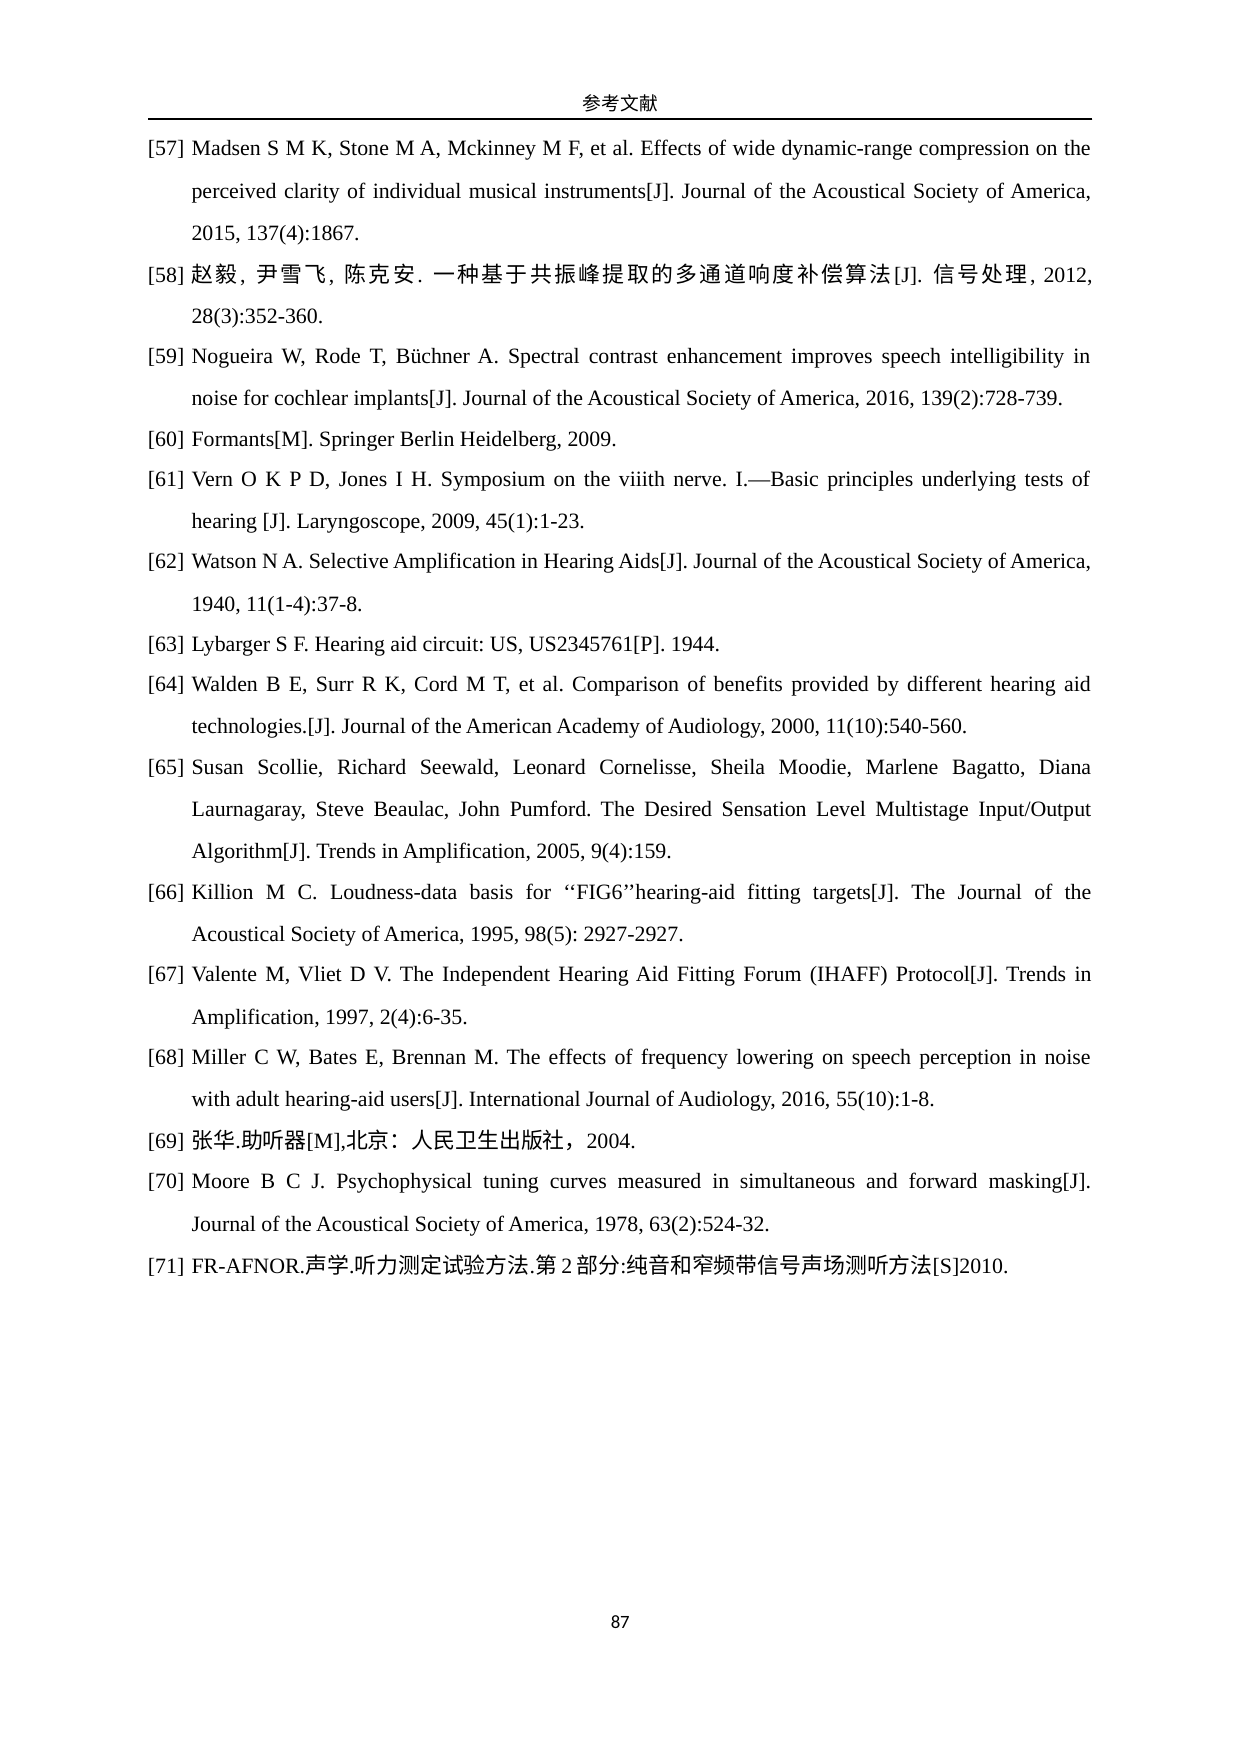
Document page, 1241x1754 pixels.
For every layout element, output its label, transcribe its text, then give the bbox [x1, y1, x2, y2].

list Watson N A. Selective Amplification in Hearing Aids[J]. Journal of the Acoustical Society of America, 1940, 11(1-4):37-8. [148, 544, 1092, 620]
list FR-AFNOR.声学.听力测定试验方法.第2部分:纯音和窄频带信号声场测听方法[S]2010. [148, 1247, 1092, 1281]
list Nogueira W, Rode T, Büchner A. Spectral contrast enhancement improves speech intelligibility in noise for cochlear implants[J]. Journal of the Acoustical Society of America, 2016, 139(2):728-739. [148, 338, 1092, 415]
list Miller C W, Bates E, Brennan M. The effects of frequency lowering on speech perception in noise with adult hearing-aid users[J]. International Journal of Audiology, 2016, 55(10):1-8. [148, 1039, 1092, 1116]
list Killion M C. Loudness‐data basis for ‘‘FIG6’’hearing-aid fitting targets[J]. The Journal of the Acoustical Society of America, 1995, 98(5): 2927-2927. [148, 874, 1092, 951]
list Susan Scollie, Richard Seewald, Leonard Cornelisse, Sheila Moodie, Marlene Bagatto, Diana Laurnagaray, Steve Beaulac, John Pumford. The Desired Sensation Level Multistage Input/Output Algorithm[J]. Trends in Amplification, 2005, 9(4):159. [148, 749, 1092, 868]
list Madsen S M K, Stone M A, Mckinney M F, et al. Effects of wide dynamic-range compression on the perceived clarity of individual musical instruments[J]. Journal of the Acoustical Society of America, 2015, 137(4):1867. [148, 131, 1092, 250]
list Lybarger S F. Hearing aid circuit: US, US2345761[P]. 1944. [148, 627, 1092, 661]
list Formants[M]. Springer Berlin Heidelberg, 2009. [148, 421, 1092, 455]
list 张华.助听器[M],北京：人民卫生出版社，2004. [148, 1122, 1092, 1156]
list Moore B C J. Psychophysical tuning curves measured in simultaneous and forward masking[J]. Journal of the Acoustical Society of America, 1978, 63(2):524-32. [148, 1164, 1092, 1240]
list 赵毅, 尹雪飞, 陈克安. 一种基于共振峰提取的多通道响度补偿算法[J]. 信号处理, 2012, 28(3):352-360. [148, 256, 1092, 332]
list Valente M, Vliet D V. The Independent Hearing Aid Fitting Forum (IHAFF) Protocol[J]. Trends in Amplification, 1997, 2(4):6-35. [148, 957, 1092, 1033]
list Vern O K P D, Jones I H. Symposium on the viiith nerve. I.—Basic principles underlying tests of hearing [J]. Laryngoscope, 2009, 45(1):1-23. [148, 461, 1092, 538]
list Walden B E, Surr R K, Cord M T, et al. Comparison of benefits provided by different hearing aid technologies.[J]. Journal of the American Academy of Audiology, 2000, 11(10):540-560. [148, 667, 1092, 743]
